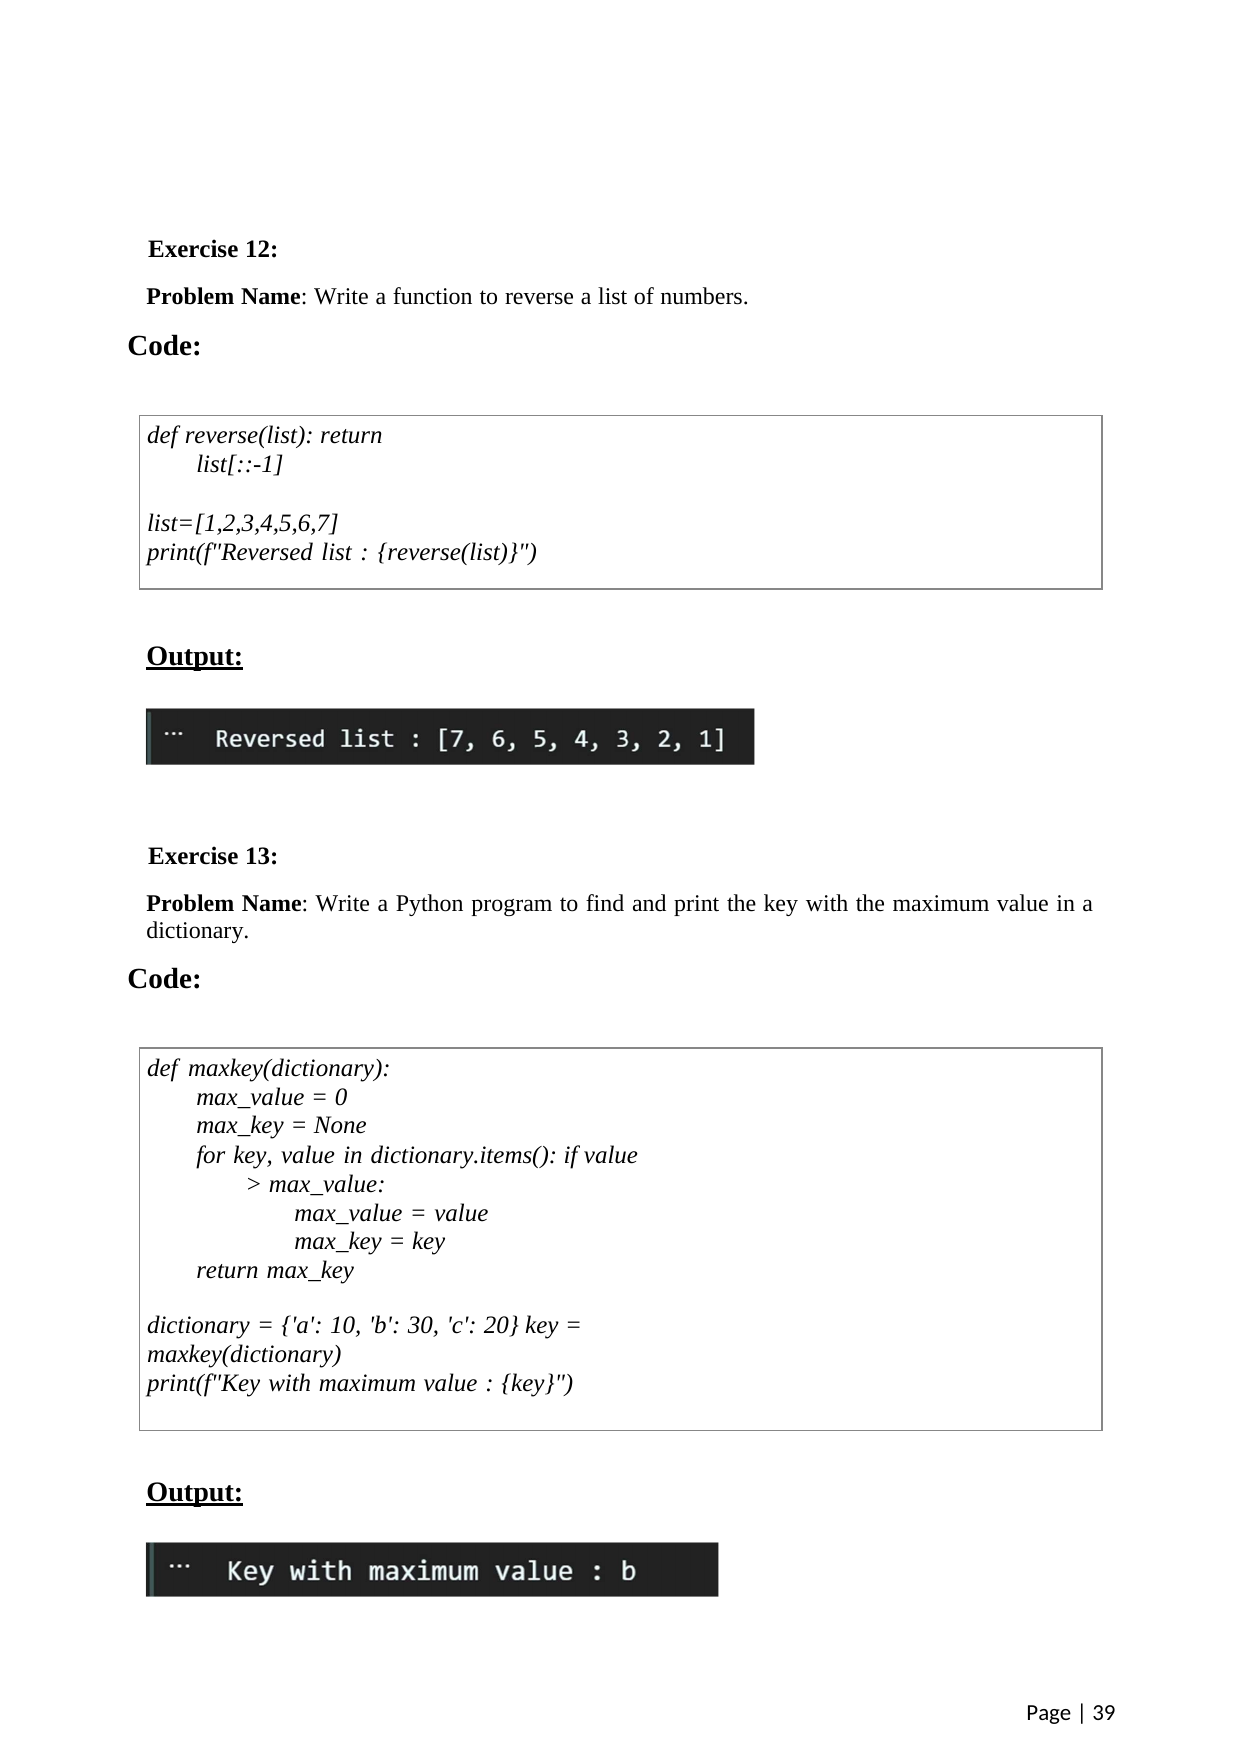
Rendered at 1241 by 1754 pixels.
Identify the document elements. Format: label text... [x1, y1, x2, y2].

text Output: [146, 639, 1115, 671]
picture [145, 1542, 719, 1597]
text Code: [127, 328, 1115, 362]
subtitle Exercise 12: [148, 234, 1115, 263]
text Problem Name: Write a function to reverse a list of numbers. [146, 282, 1115, 310]
text Output: [146, 1478, 1115, 1507]
text Problem Name: Write a Python program to find and print the key with the maximum value in a dictionary. [146, 888, 1115, 944]
picture [145, 708, 755, 765]
text Code: [127, 961, 1115, 994]
subtitle Exercise 13: [148, 841, 1115, 869]
